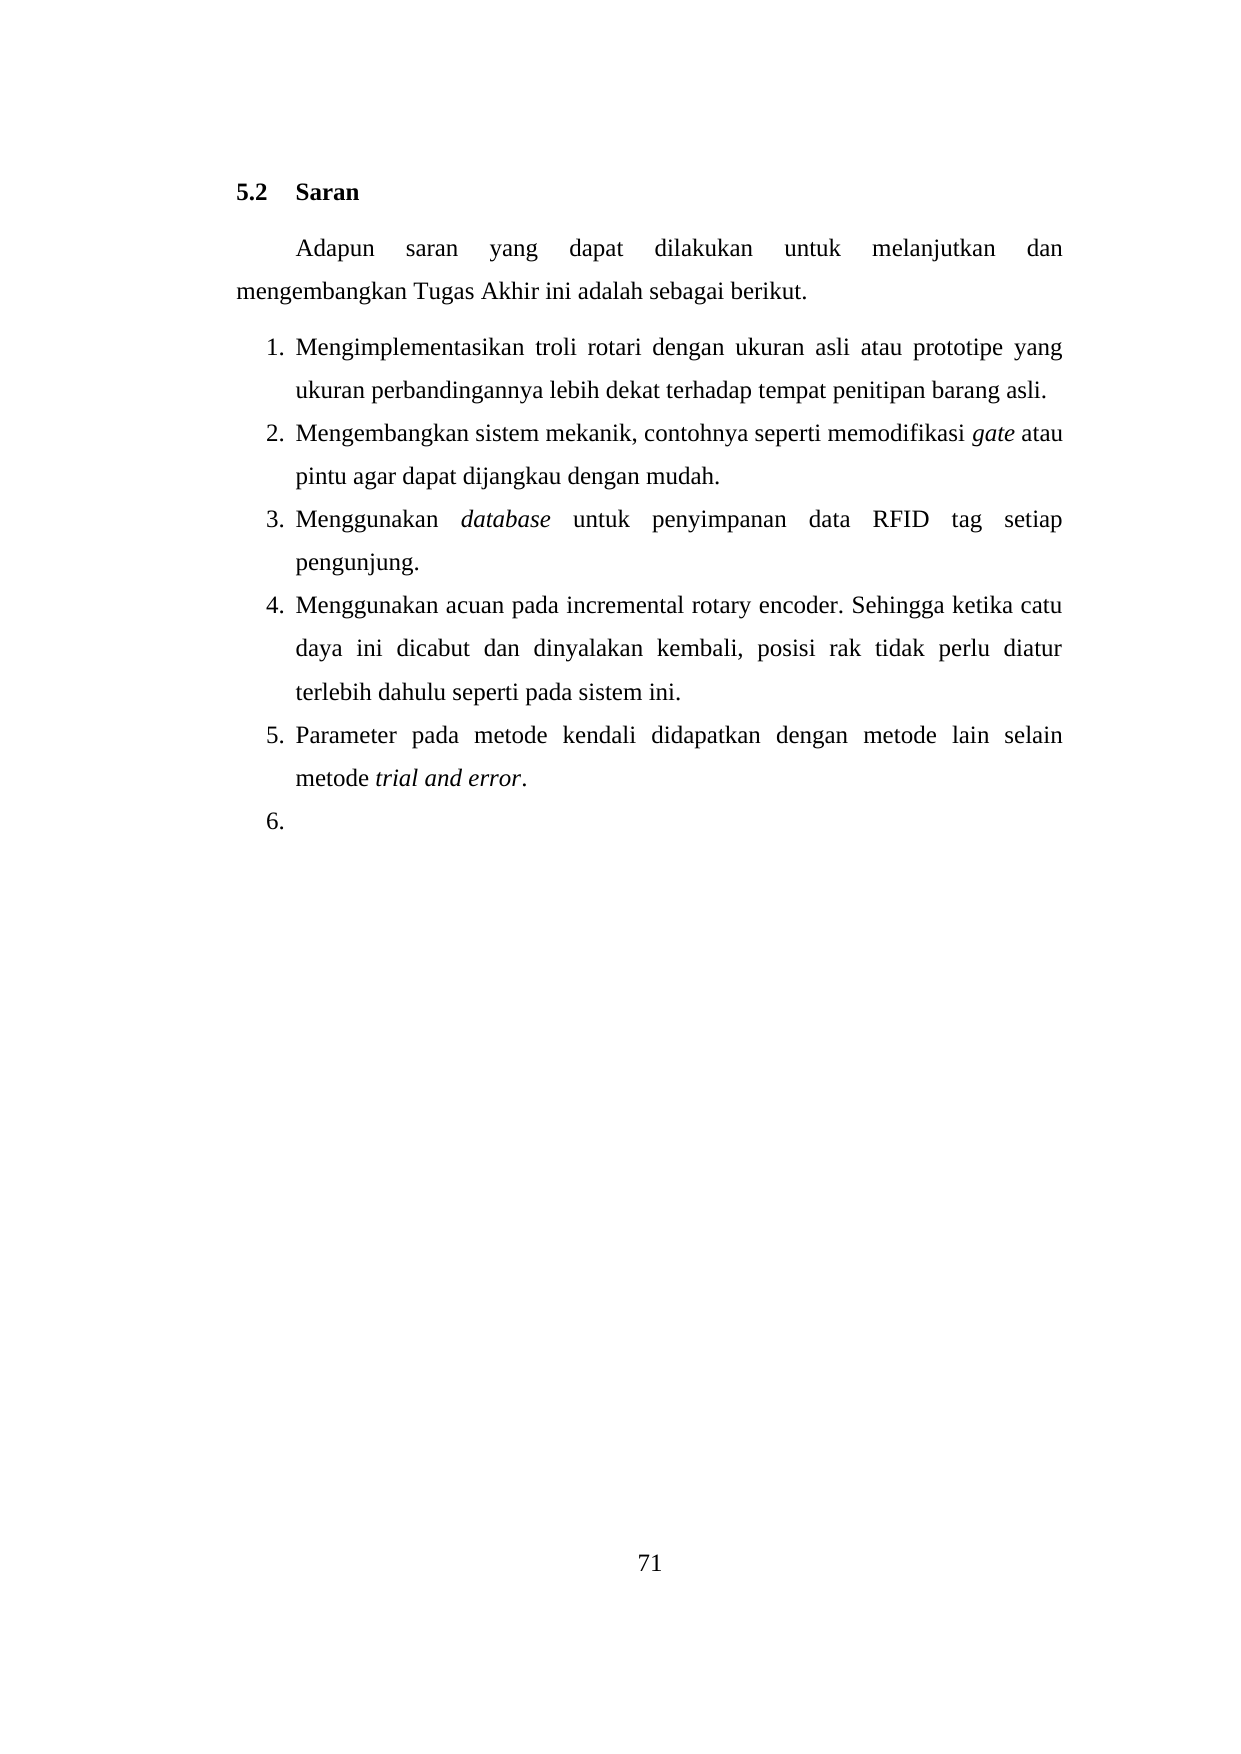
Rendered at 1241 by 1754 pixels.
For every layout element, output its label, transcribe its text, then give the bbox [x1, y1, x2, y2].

list Menggunakan database untuk penyimpanan data RFID tag setiap pengunjung. [266, 504, 1063, 576]
list Adapun saran yang dapat dilakukan untuk melanjutkan dan mengembangkan Tugas Akhir ini adalah sebagai berikut. [236, 233, 1063, 305]
list Saran [236, 177, 1063, 206]
list Parameter pada metode kendali didapatkan dengan metode lain selain metode trial and error. [266, 720, 1063, 792]
list Menggunakan acuan pada incremental rotary encoder. Sehingga ketika catu daya ini dicabut dan dinyalakan kembali, posisi rak tidak perlu diatur terlebih dahulu seperti pada sistem ini. [266, 590, 1063, 705]
list Mengembangkan sistem mekanik, contohnya seperti memodifikasi gate atau pintu agar dapat dijangkau dengan mudah. [266, 418, 1063, 490]
list Mengimplementasikan troli rotari dengan ukuran asli atau prototipe yang ukuran perbandingannya lebih dekat terhadap tempat penitipan barang asli. [266, 332, 1063, 403]
